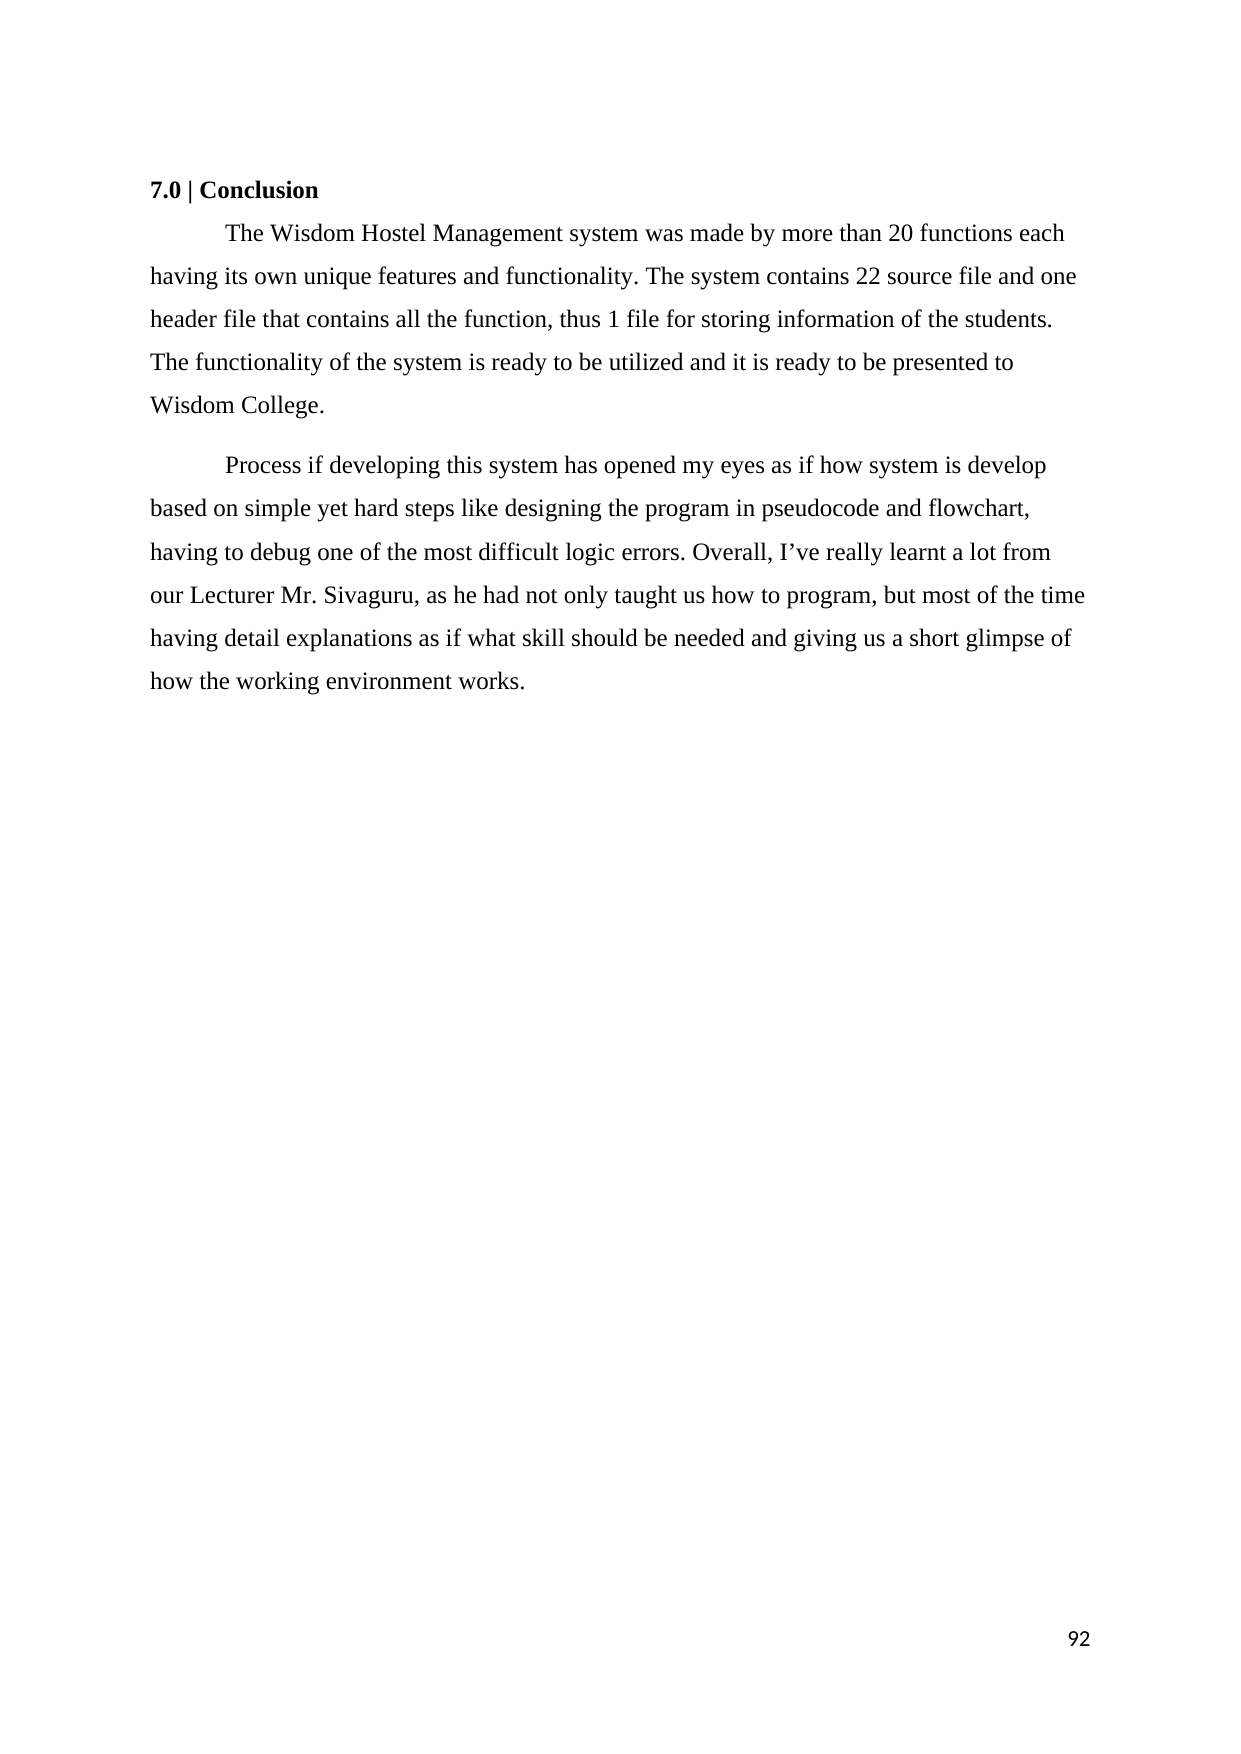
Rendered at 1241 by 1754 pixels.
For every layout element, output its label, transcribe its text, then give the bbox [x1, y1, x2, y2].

text Process if developing this system has opened my eyes as if how system is develop based on simple yet hard steps like designing the program in pseudocode and flowchart, having to debug one of the most difficult logic errors. Overall, I’ve really learnt a lot from our Lecturer Mr. Sivaguru, as he had not only taught us how to program, but most of the time having detail explanations as if what skill should be needed and giving us a short glimpse of how the working environment works. [150, 450, 1090, 695]
subtitle 7.0 | Conclusion [150, 175, 1090, 204]
text The Wisdom Hostel Management system was made by more than 20 functions each having its own unique features and functionality. The system contains 22 source file and one header file that contains all the function, thus 1 file for storing information of the students. The functionality of the system is ready to be utilized and it is ready to be presented to Wisdom College. [150, 218, 1090, 419]
